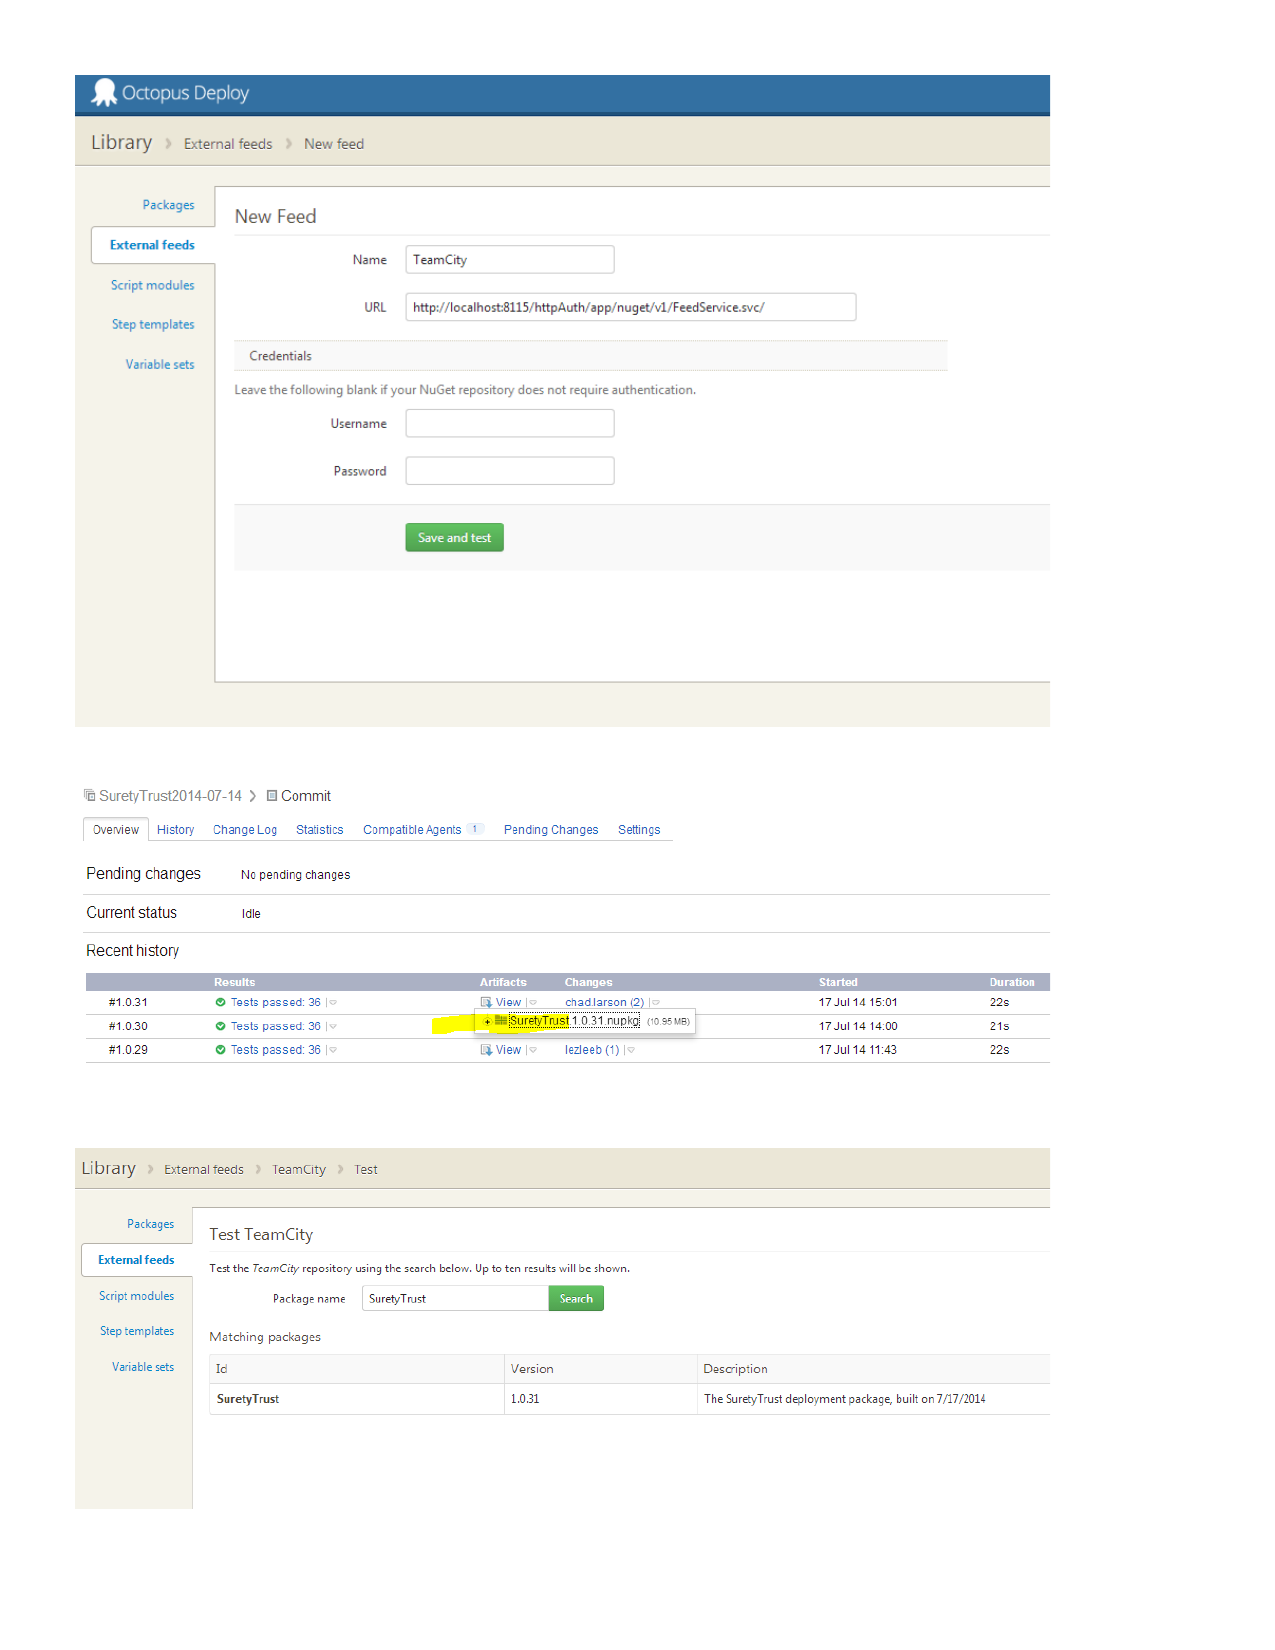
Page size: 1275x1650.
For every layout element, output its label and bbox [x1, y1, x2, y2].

picture [75, 1148, 1050, 1509]
picture [75, 783, 1050, 1065]
picture [75, 75, 1050, 727]
